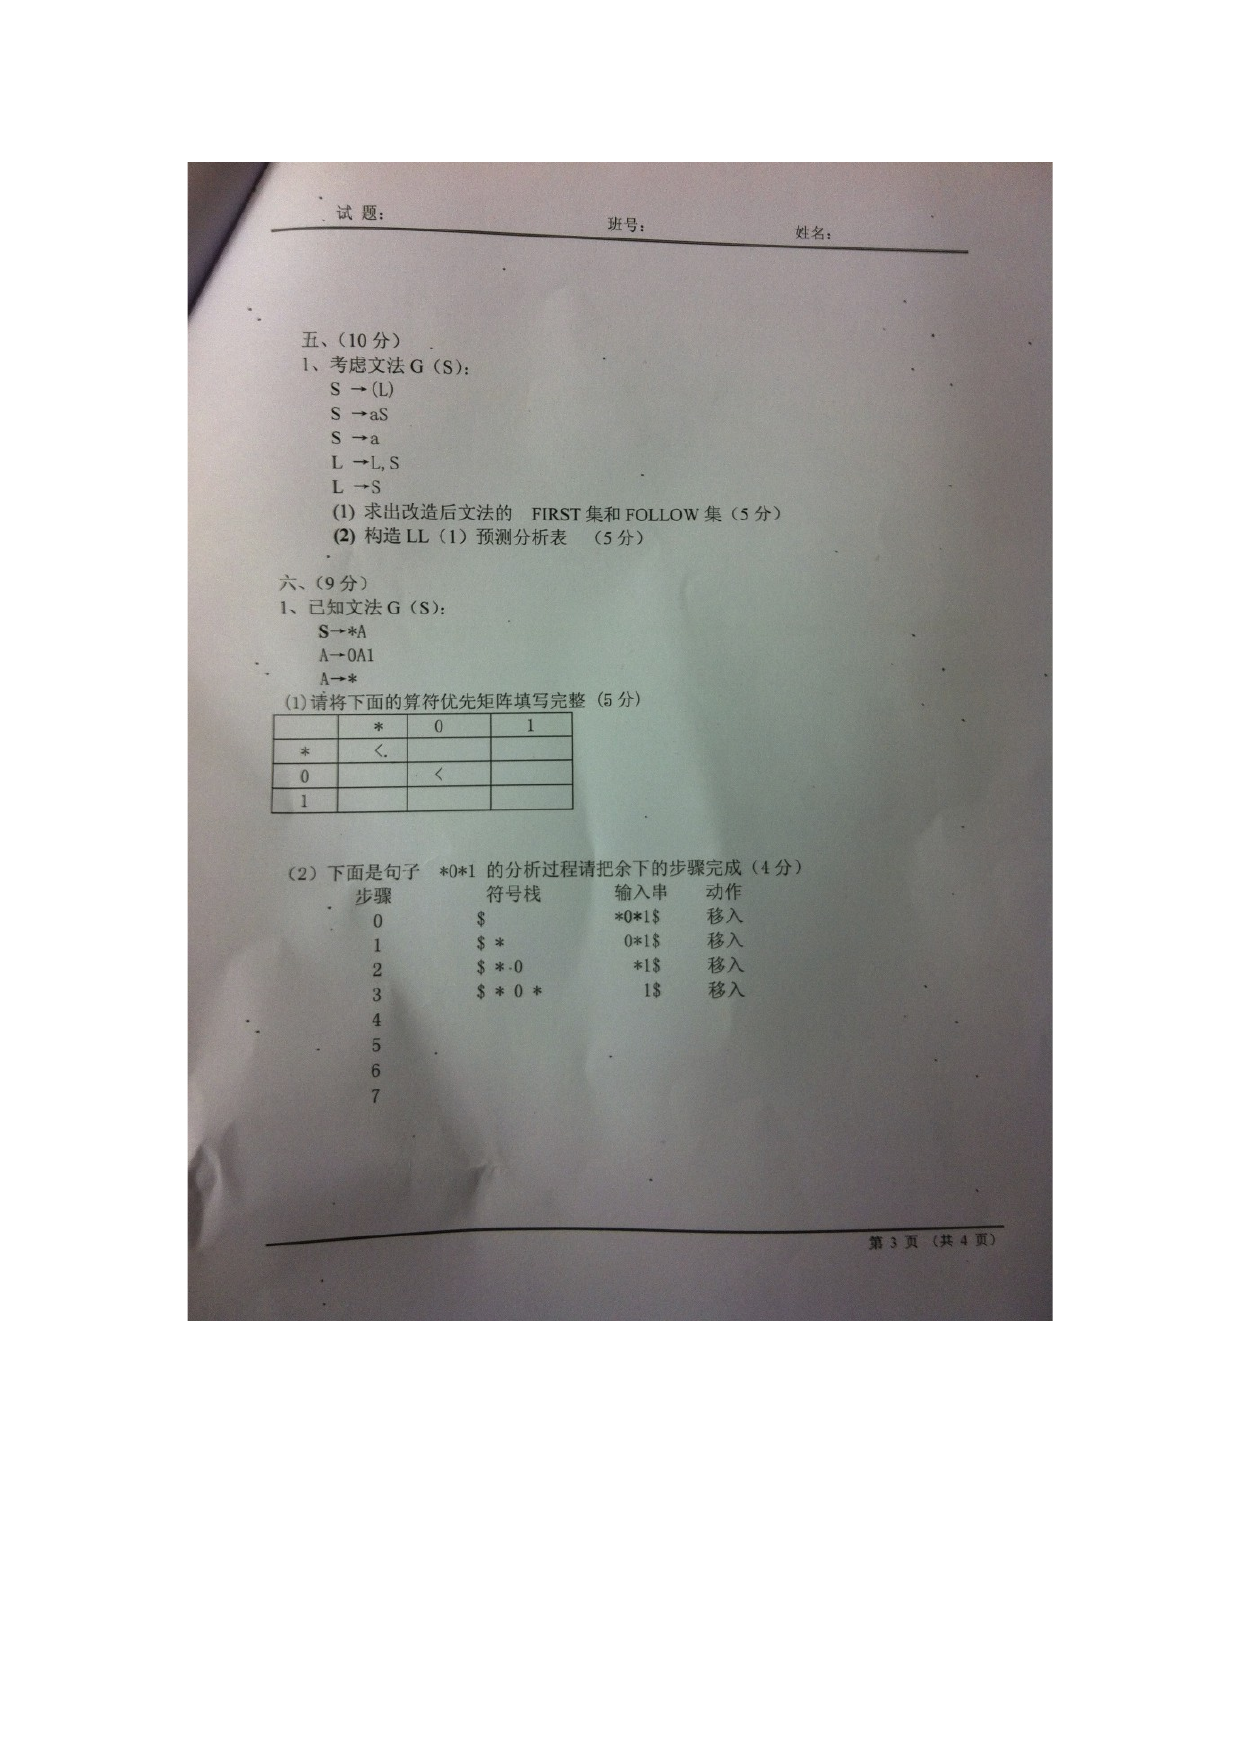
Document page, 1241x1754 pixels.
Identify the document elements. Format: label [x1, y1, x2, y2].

picture [187, 162, 1053, 1321]
